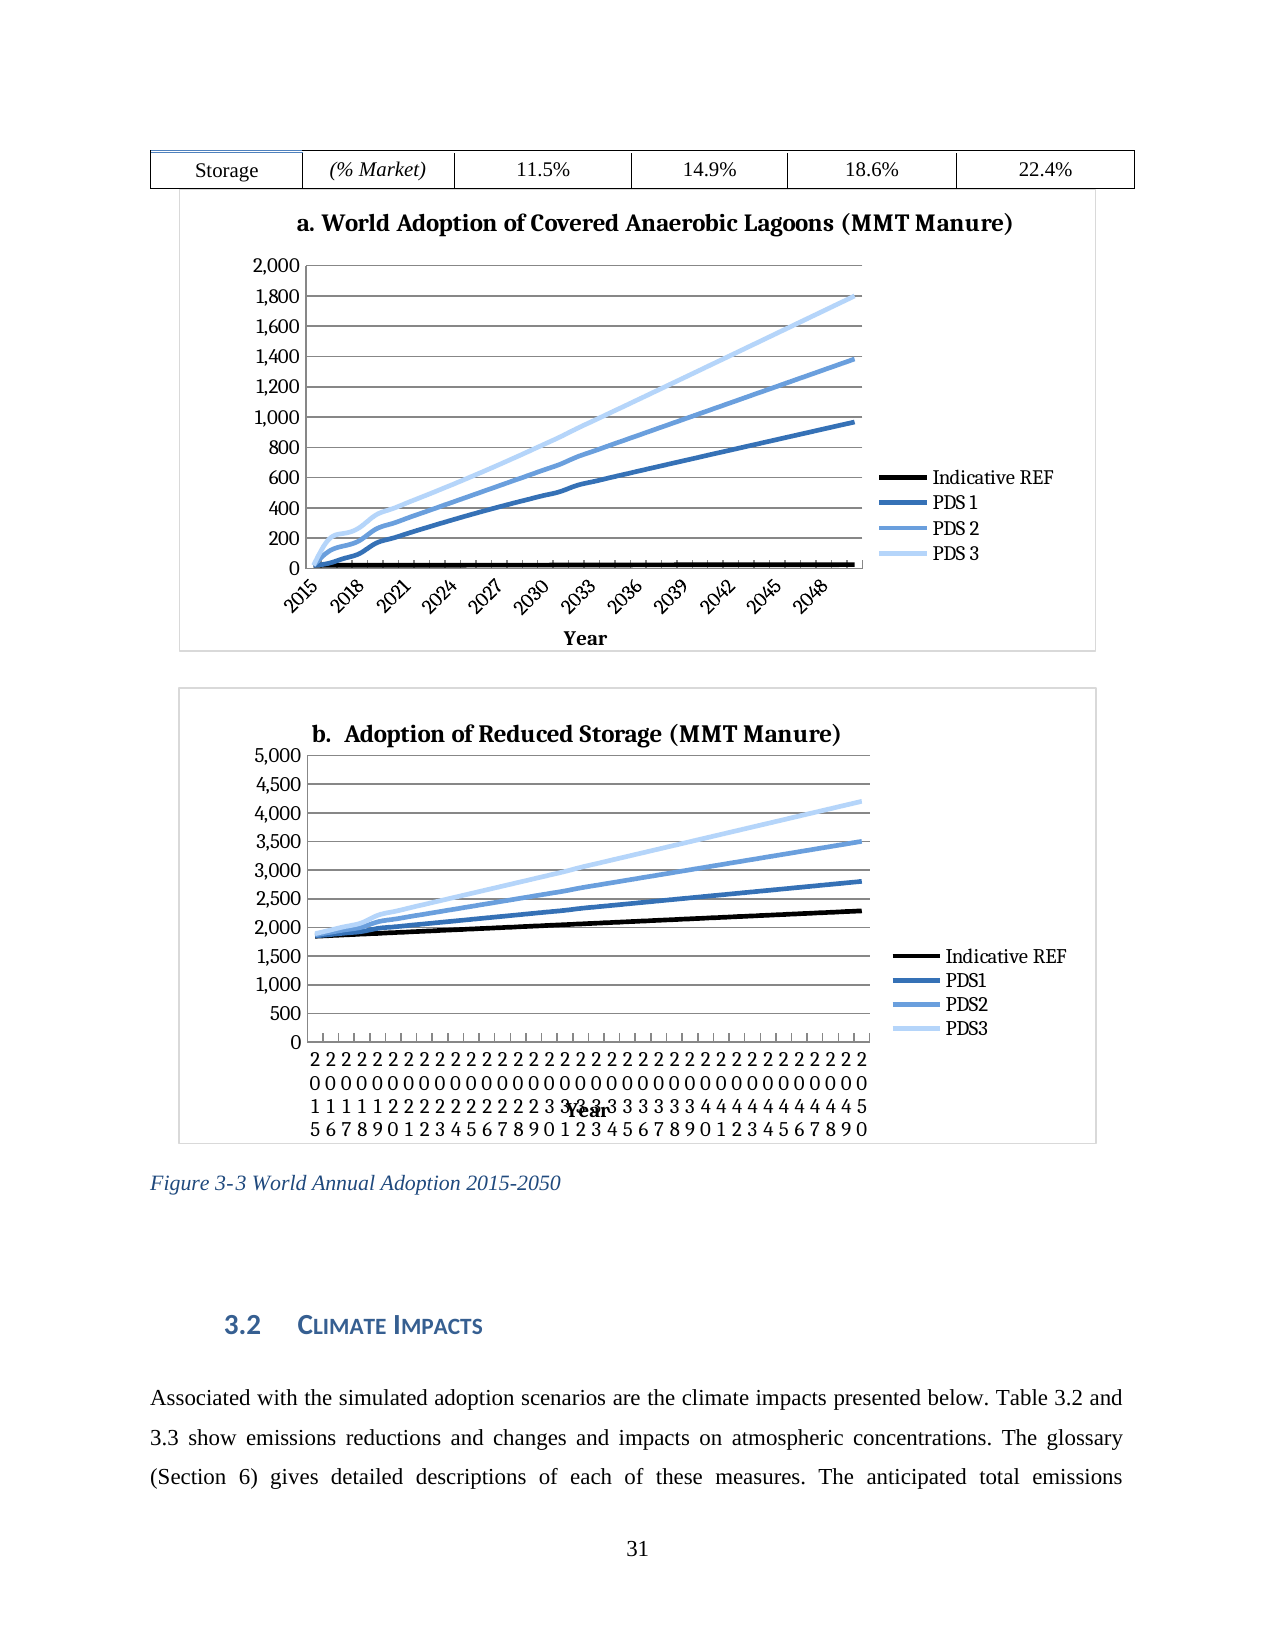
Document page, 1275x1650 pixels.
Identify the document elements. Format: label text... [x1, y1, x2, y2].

table_cell 14.9% [632, 151, 787, 187]
table_cell 18.6% [788, 151, 956, 187]
table_cell Reduced Storage [151, 153, 302, 187]
subtitle 3.2 Climate Impacts [150, 1306, 1125, 1341]
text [150, 1384, 1125, 1489]
table_cell 11.5% [455, 151, 632, 187]
table_cell 22.4% [956, 151, 1134, 187]
table_cell (% Market) [303, 151, 455, 187]
